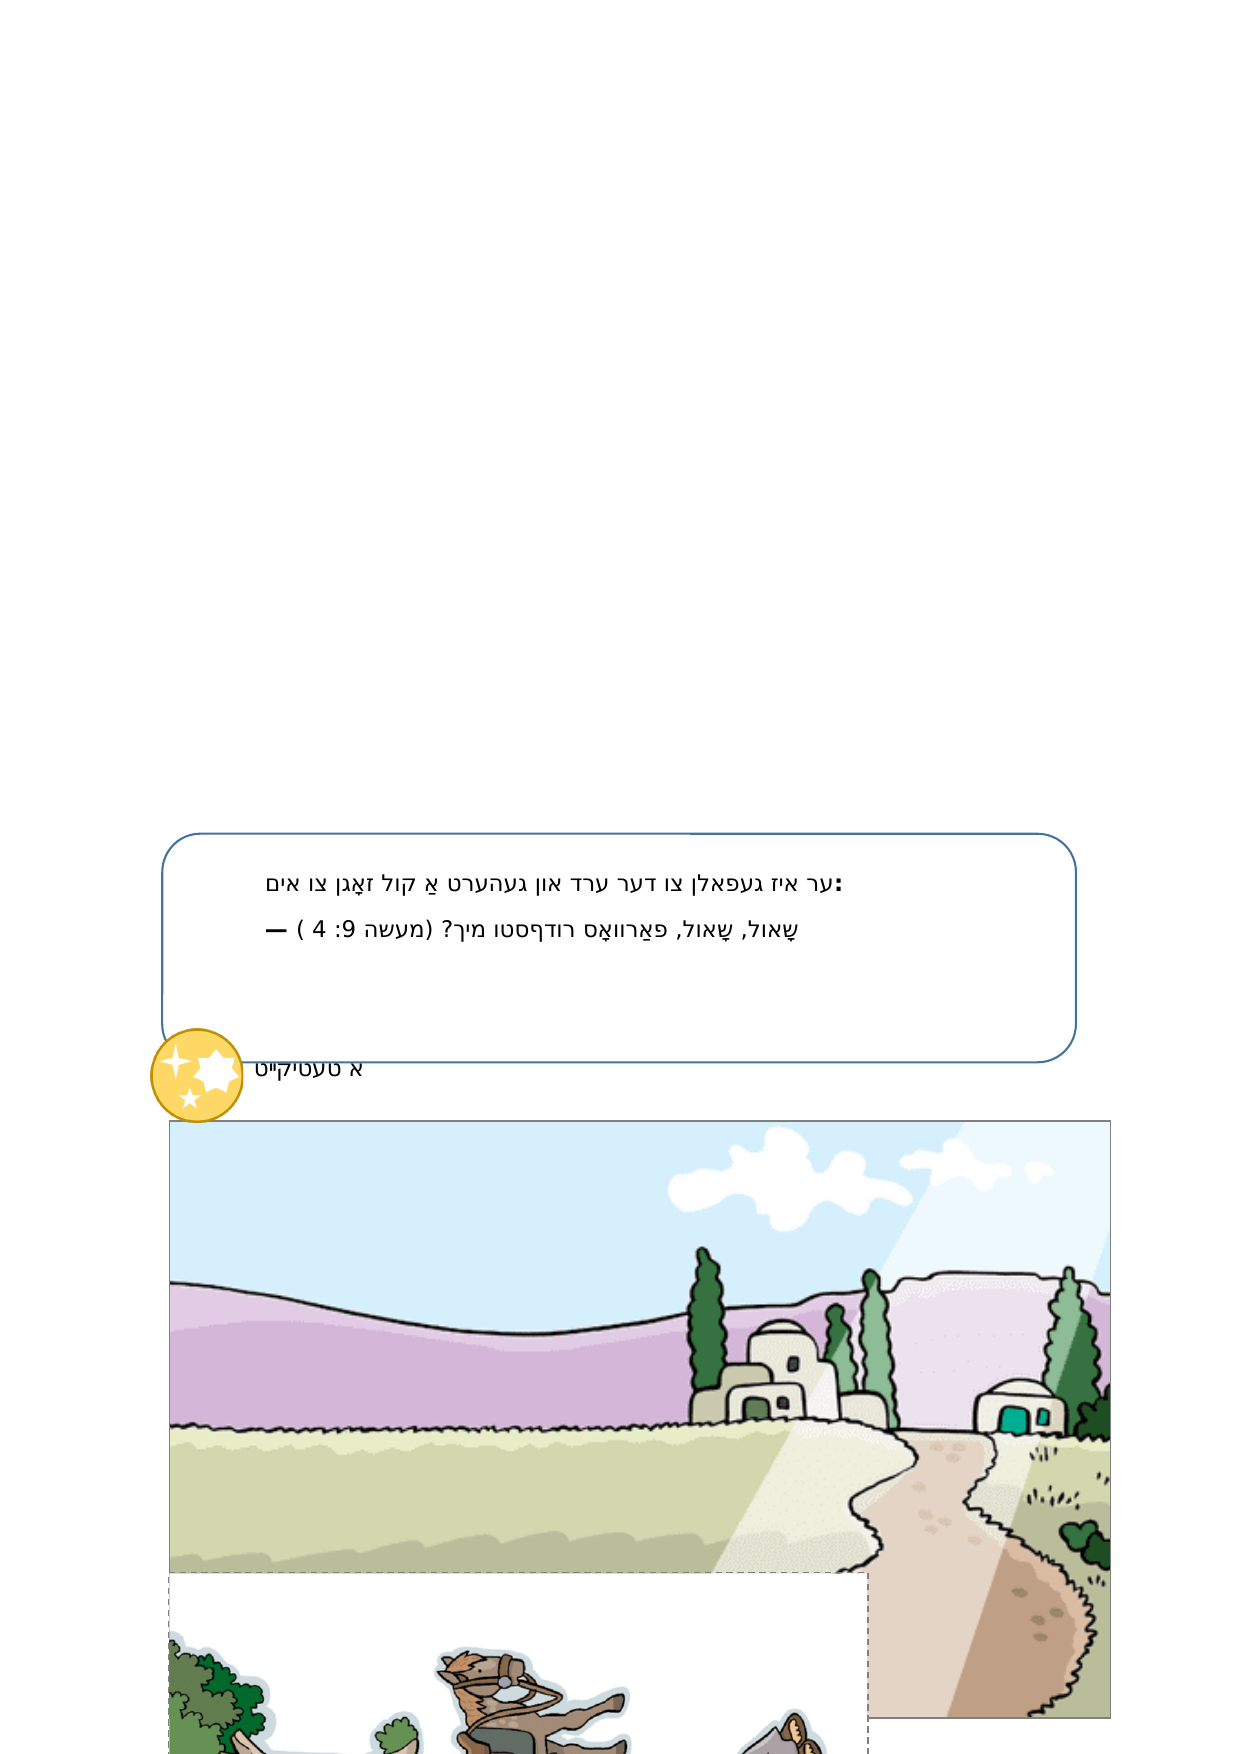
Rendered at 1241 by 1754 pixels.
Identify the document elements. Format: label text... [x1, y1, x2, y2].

text — שָאול, שָאול, פאַרוואָס רודףסטו מיך? (מעשה 9: 4 ) [150, 916, 1090, 943]
text א טעטיקײט [244, 1055, 1090, 1082]
text ער איז געפאלן צו דער ערד און געהערט אַ קול זאָגן צו אים: [150, 871, 1090, 897]
picture [150, 1028, 1110, 1754]
